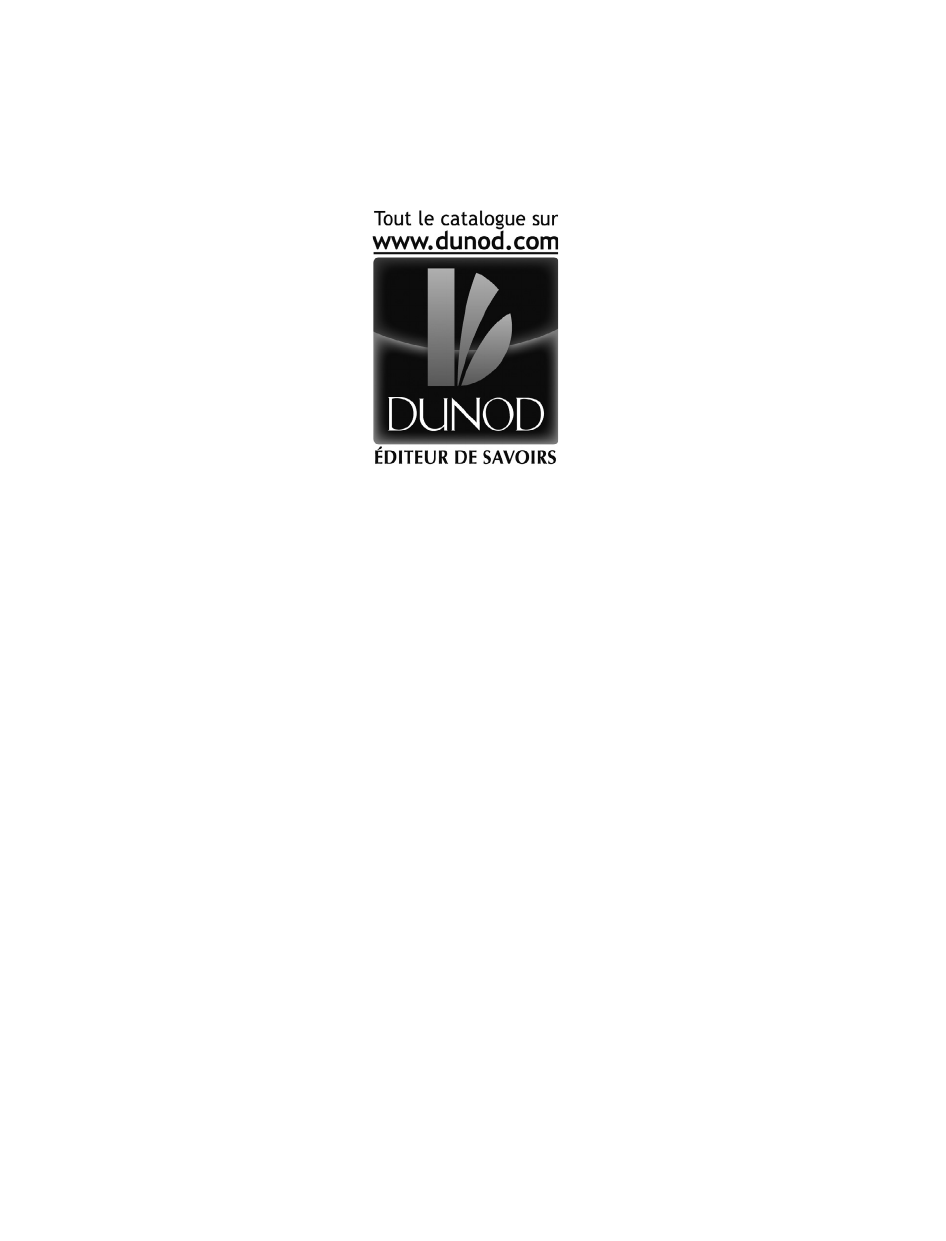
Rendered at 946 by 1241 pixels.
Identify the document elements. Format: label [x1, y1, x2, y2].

picture [372, 210, 559, 466]
